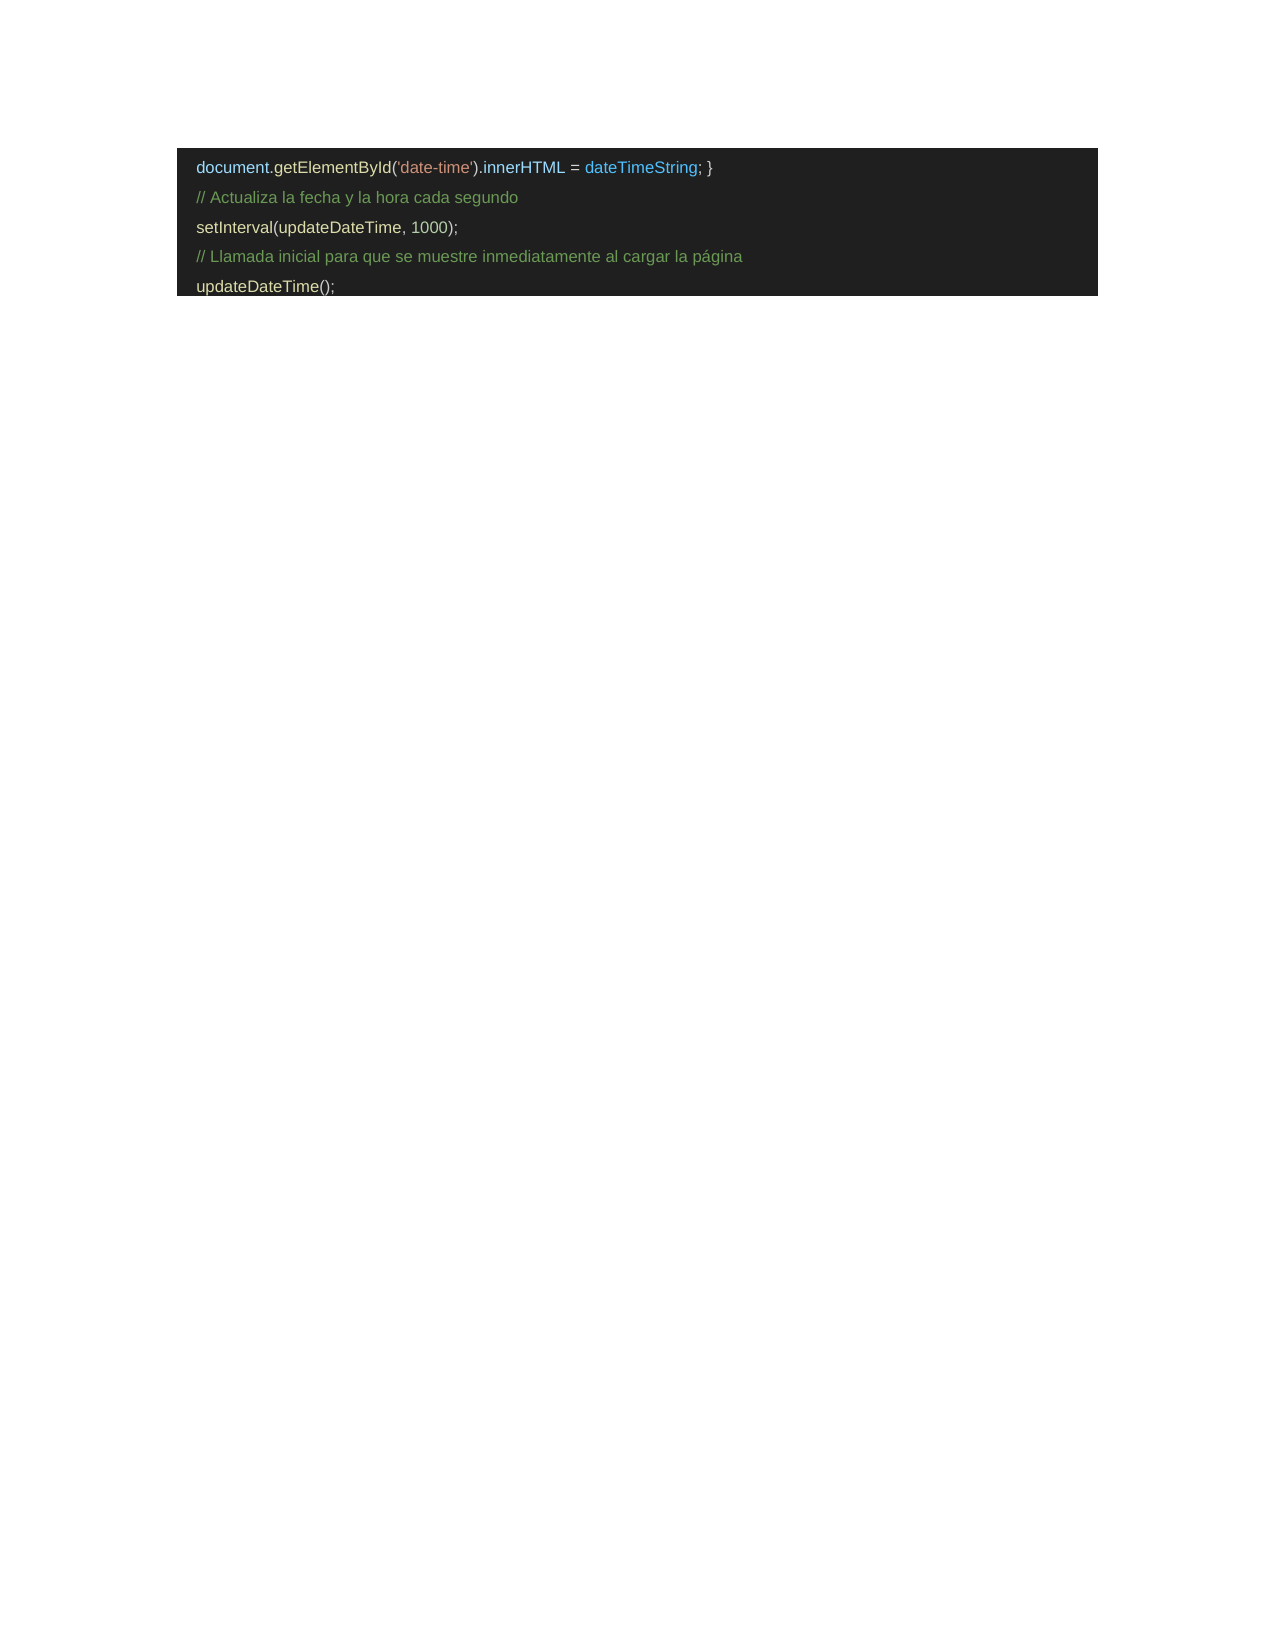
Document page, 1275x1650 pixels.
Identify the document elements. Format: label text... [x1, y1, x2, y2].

text setInterval(updateDateTime, 1000); [177, 207, 1098, 237]
text // Actualiza la fecha y la hora cada segundo [177, 177, 1098, 207]
text // Llamada inicial para que se muestre inmediatamente al cargar la página [177, 237, 1098, 266]
text document.getElementById('date-time').innerHTML = dateTimeString; } [177, 148, 1098, 177]
text updateDateTime(); [177, 266, 1098, 296]
